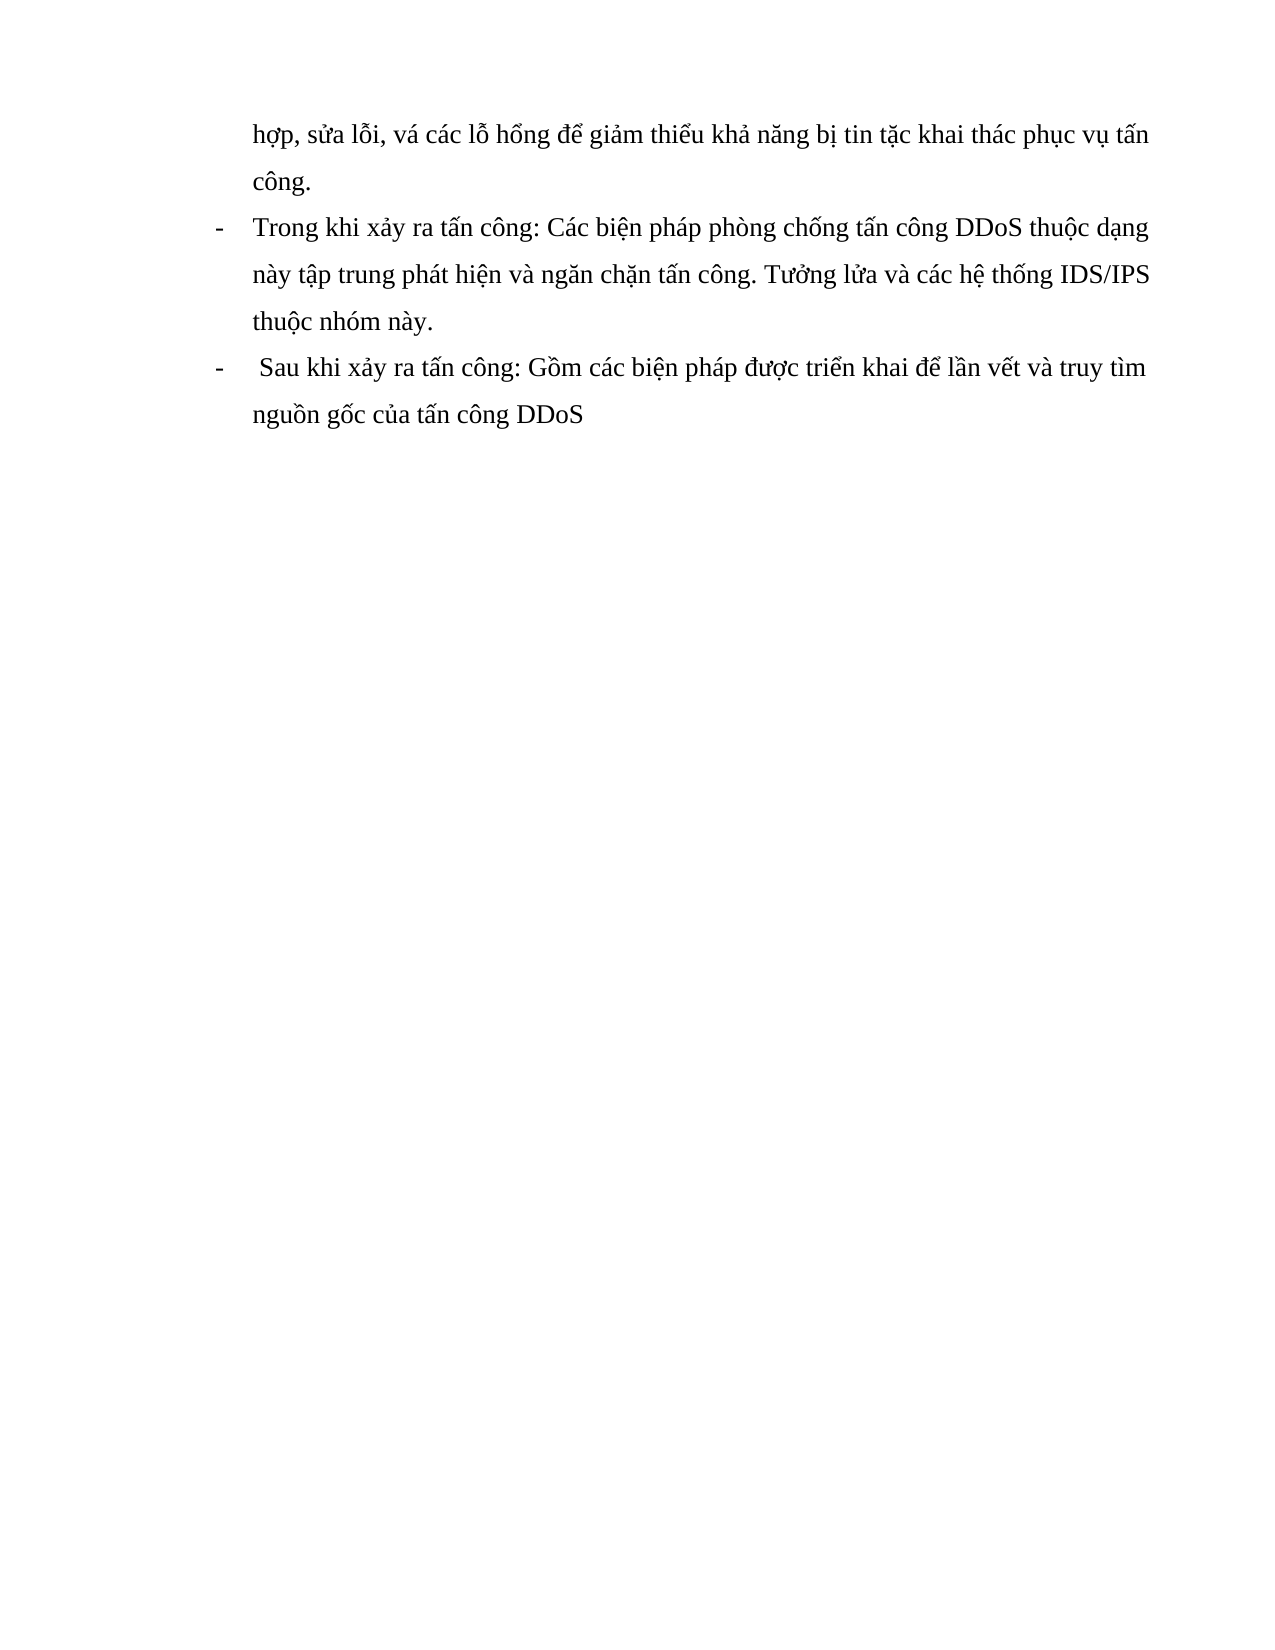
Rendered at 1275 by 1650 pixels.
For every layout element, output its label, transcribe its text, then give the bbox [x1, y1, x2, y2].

list Sau khi xảy ra tấn công: Gồm các biện pháp được triển khai để lần vết và truy tìm nguồn gốc của tấn công DDoS [215, 351, 1157, 429]
list Trong khi xảy ra tấn công: Các biện pháp phòng chống tấn công DDoS thuộc dạng này tập trung phát hiện và ngăn chặn tấn công. Tưởng lửa và các hệ thống IDS/IPS thuộc nhóm này. [215, 211, 1157, 336]
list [215, 118, 1157, 196]
